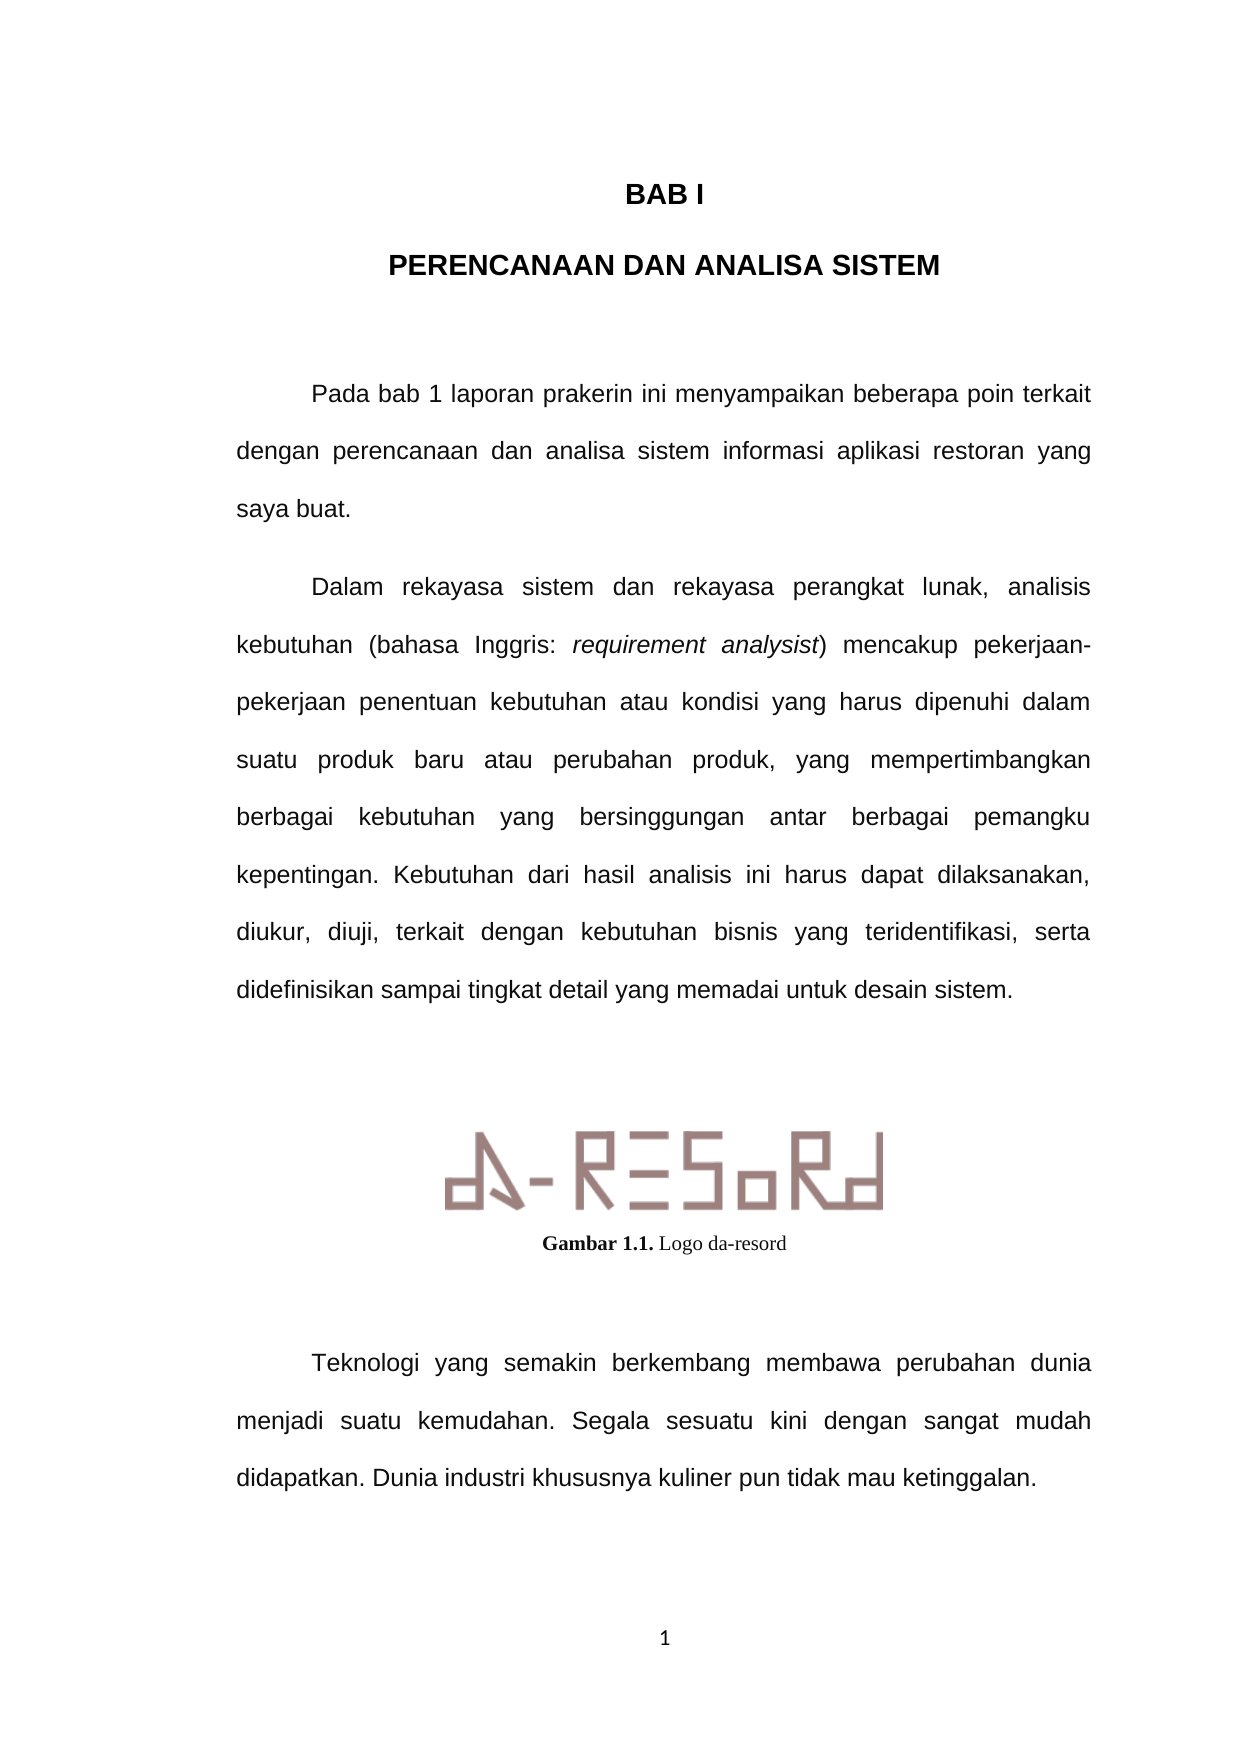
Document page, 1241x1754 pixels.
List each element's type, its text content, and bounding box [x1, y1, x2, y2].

picture [445, 1131, 883, 1211]
text Teknologi yang semakin berkembang membawa perubahan dunia menjadi suatu kemudahan. Segala sesuatu kini dengan sangat mudah didapatkan. Dunia industri khususnya kuliner pun tidak mau ketinggalan. [236, 1348, 1093, 1492]
text PERENCANAAN DAN ANALISA SISTEM [236, 248, 1093, 282]
text Gambar 1.1. Logo da-resord [236, 1231, 1092, 1255]
text Pada bab 1 laporan prakerin ini menyampaikan beberapa poin terkait dengan perencanaan dan analisa sistem informasi aplikasi restoran yang saya buat. [236, 379, 1093, 523]
text BAB I [236, 177, 1093, 211]
text Dalam rekayasa sistem dan rekayasa perangkat lunak, analisis kebutuhan (bahasa Inggris: requirement analysist) mencakup pekerjaan-pekerjaan penentuan kebutuhan atau kondisi yang harus dipenuhi dalam suatu produk baru atau perubahan produk, yang mempertimbangkan berbagai kebutuhan yang bersinggungan antar berbagai pemangku kepentingan. Kebutuhan dari hasil analisis ini harus dapat dilaksanakan, diukur, diuji, terkait dengan kebutuhan bisnis yang teridentifikasi, serta didefinisikan sampai tingkat detail yang memadai untuk desain sistem. [236, 572, 1092, 1003]
